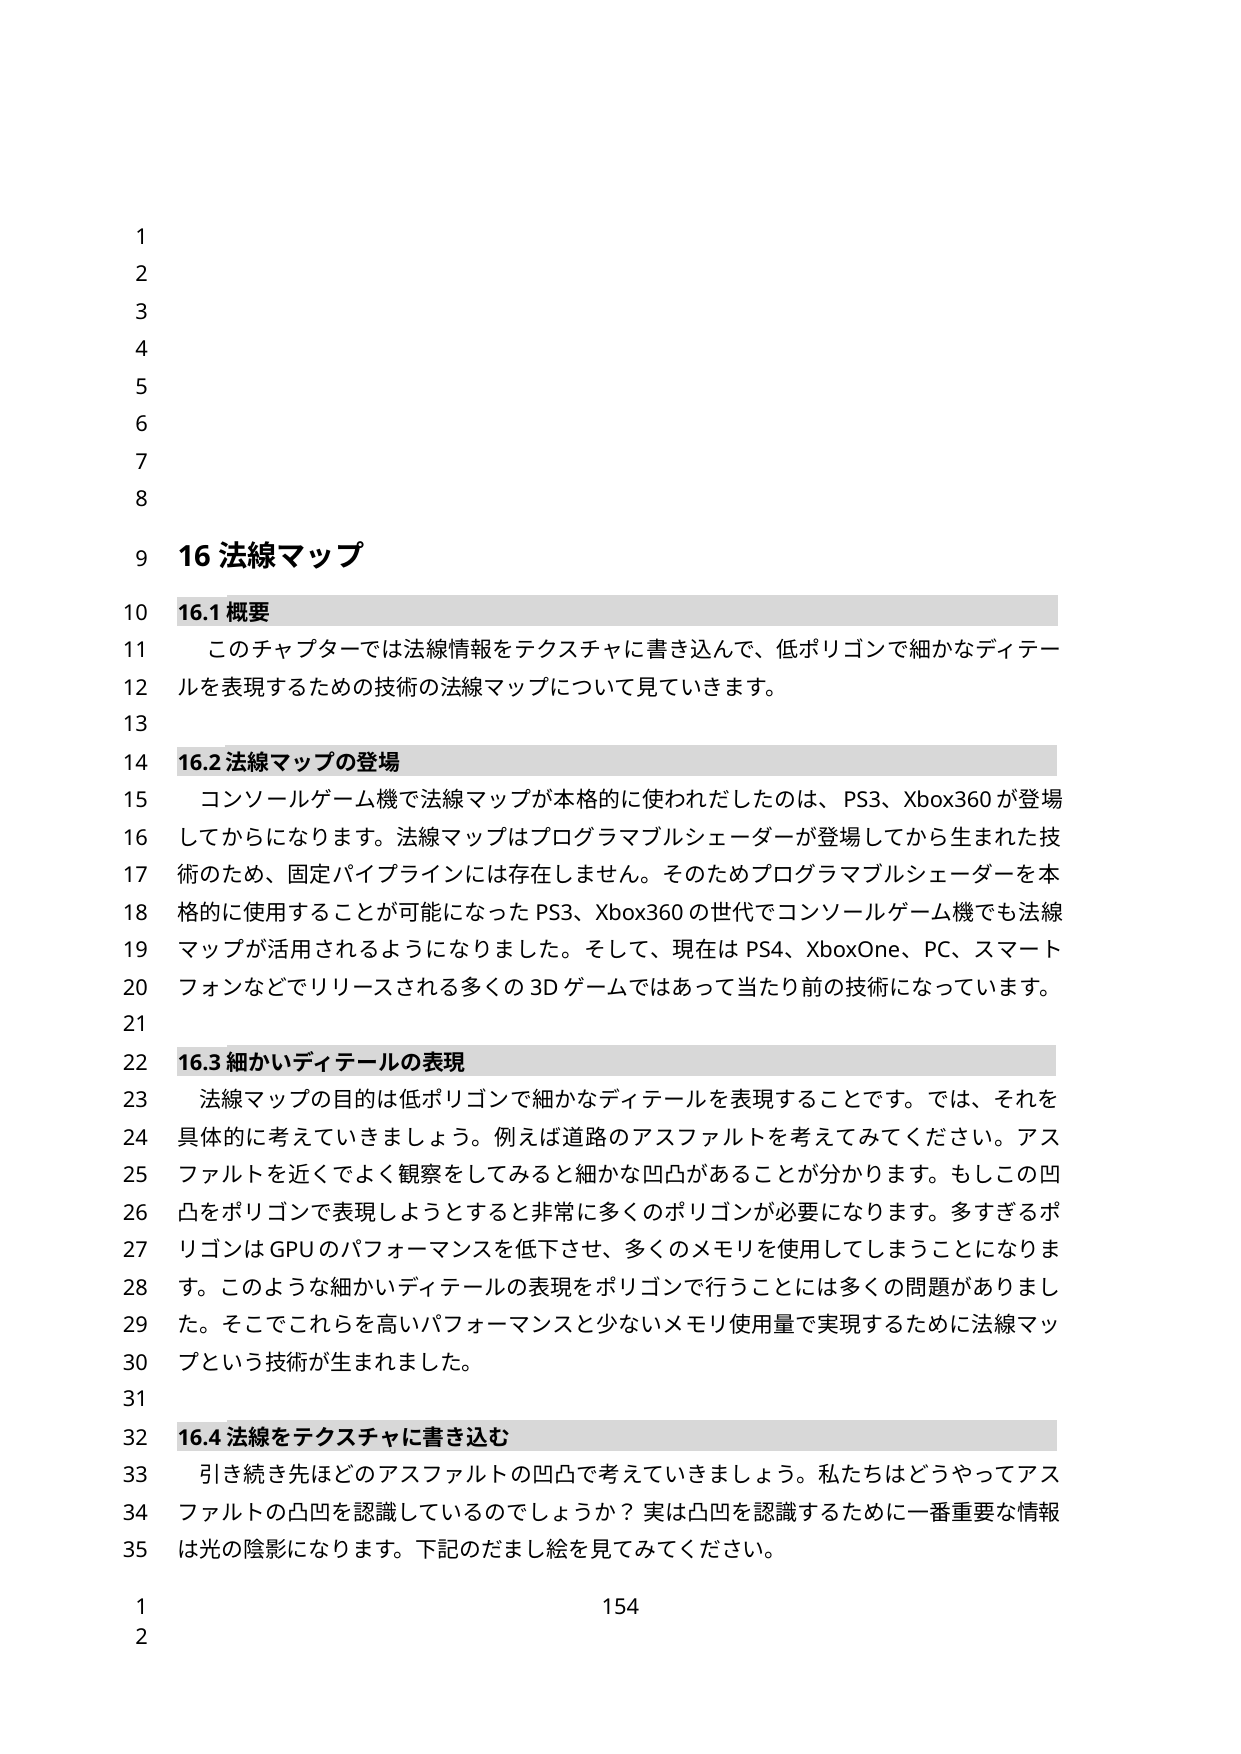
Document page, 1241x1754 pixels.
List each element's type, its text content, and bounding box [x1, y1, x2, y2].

text 16.3 細かいディテールの表現 [177, 1042, 1063, 1079]
text このチャプターでは法線情報をテクスチャに書き込んで、低ポリゴンで細かなディテールを表現するための技術の法線マップについて見ていきます。 [177, 629, 1063, 704]
text 16 法線マップ [177, 517, 1063, 592]
text 16.1 概要 [177, 592, 1063, 629]
text コンソールゲーム機で法線マップが本格的に使われだしたのは、PS3、Xbox360が登場してからになります。法線マップはプログラマブルシェーダーが登場してから生まれた技術のため、固定パイプラインには存在しません。そのためプログラマブルシェーダーを本格的に使用することが可能になったPS3、Xbox360の世代でコンソールゲーム機でも法線マップが活用されるようになりました。そして、現在はPS4、XboxOne、PC、スマートフォンなどでリリースされる多くの3Dゲームではあって当たり前の技術になっています。 [177, 779, 1063, 1004]
text 法線マップの目的は低ポリゴンで細かなディテールを表現することです。では、それを具体的に考えていきましょう。例えば道路のアスファルトを考えてみてください。アスファルトを近くでよく観察をしてみると細かな凹凸があることが分かります。もしこの凹凸をポリゴンで表現しようとすると非常に多くのポリゴンが必要になります。多すぎるポリゴンはGPUのパフォーマンスを低下させ、多くのメモリを使用してしまうことになります。このような細かいディテールの表現をポリゴンで行うことには多くの問題がありました。そこでこれらを高いパフォーマンスと少ないメモリ使用量で実現するために法線マップという技術が生まれました。 [177, 1079, 1063, 1379]
text 16.2法線マップの登場 [177, 742, 1063, 779]
text 引き続き先ほどのアスファルトの凹凸で考えていきましょう。私たちはどうやってアスファルトの凸凹を認識しているのでしょうか？ 実は凸凹を認識するために一番重要な情報は光の陰影になります。下記のだまし絵を見てみてください。 [177, 1454, 1063, 1567]
text 16.4 法線をテクスチャに書き込む [177, 1417, 1063, 1454]
